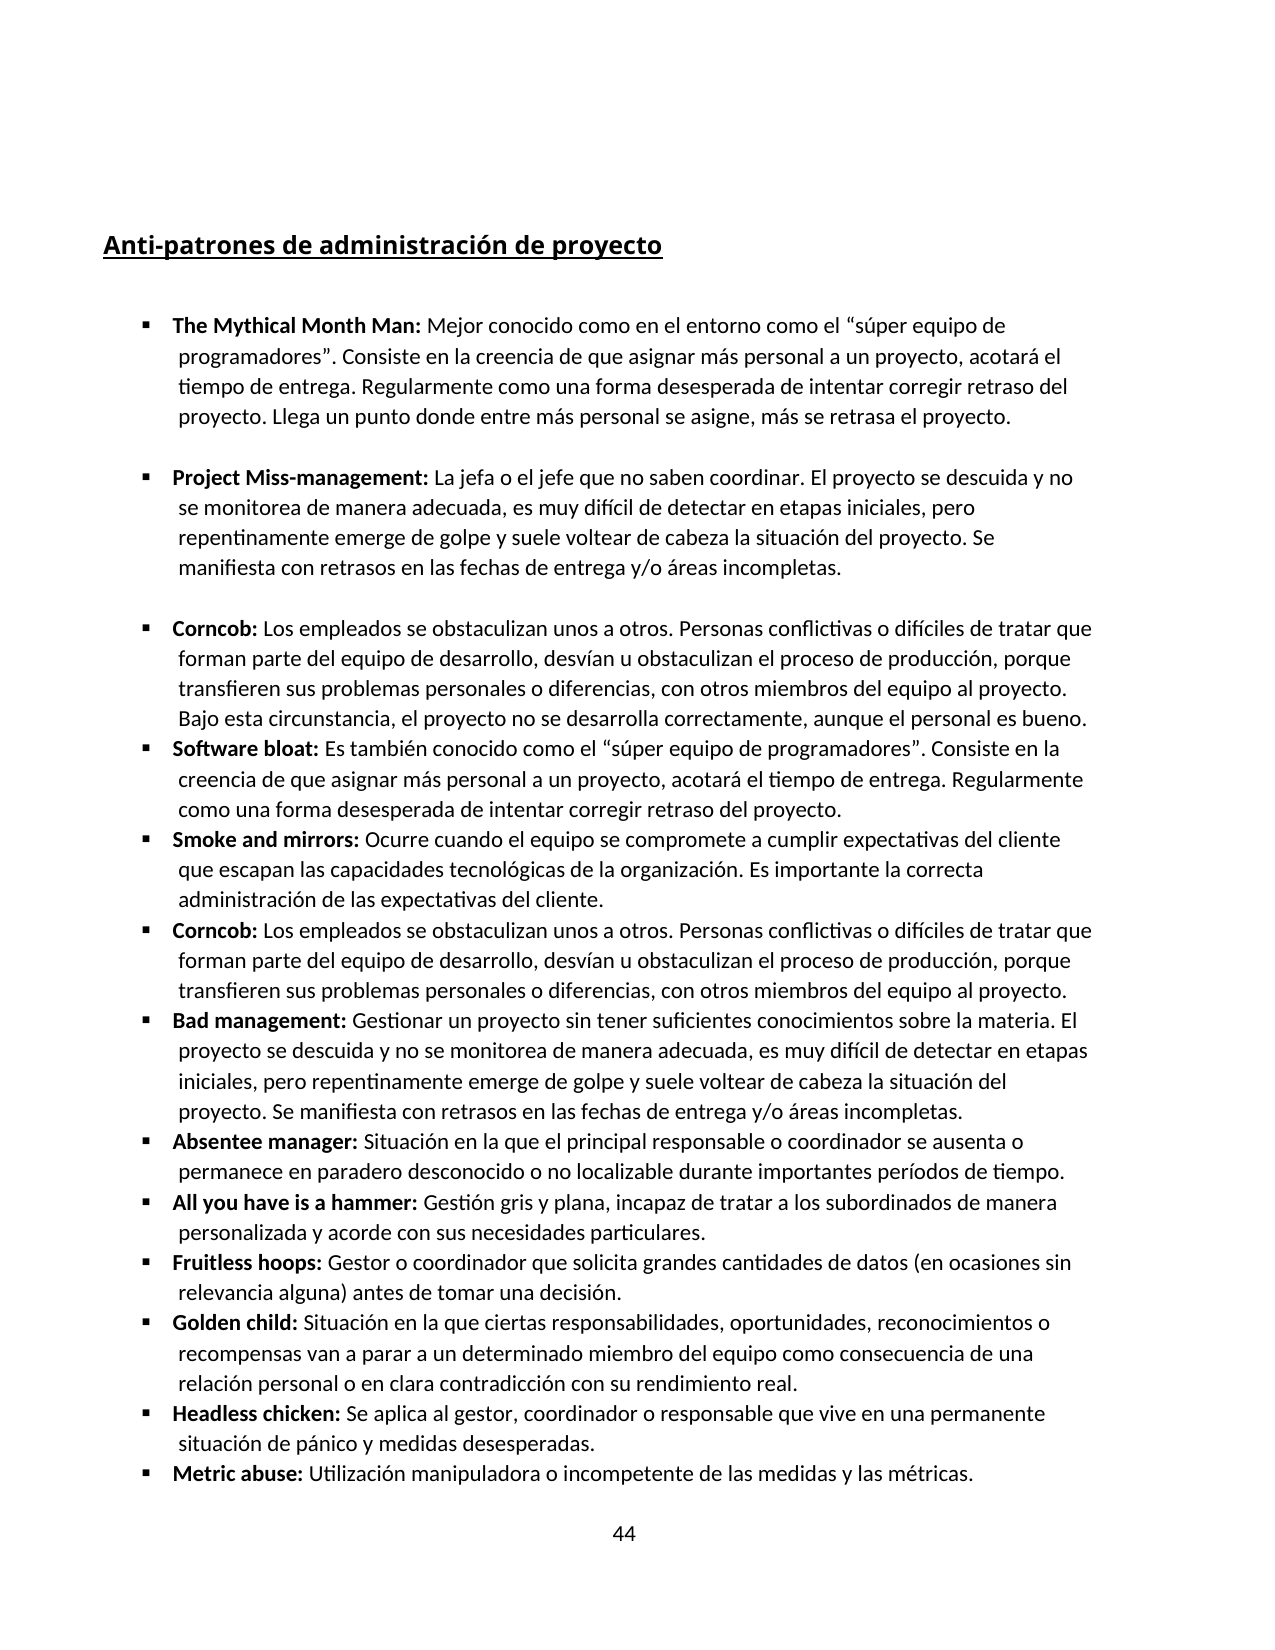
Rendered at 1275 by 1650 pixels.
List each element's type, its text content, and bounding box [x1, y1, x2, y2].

list Corncob: Los empleados se obstaculizan unos a otros. Personas conflictivas o difíciles de tratar que forman parte del equipo de desarrollo, desvían u obstaculizan el proceso de producción, porque transfieren sus problemas personales o diferencias, con otros miembros del equipo al proyecto. [141, 916, 1098, 1004]
list The Mythical Month Man: Mejor conocido como en el entorno como el “súper equipo de programadores”. Consiste en la creencia de que asignar más personal a un proyecto, acotará el tiempo de entrega. Regularmente como una forma desesperada de intentar corregir retraso del proyecto. Llega un punto donde entre más personal se asigne, más se retrasa el proyecto. [141, 312, 1098, 430]
list Smoke and mirrors: Ocurre cuando el equipo se compromete a cumplir expectativas del cliente que escapan las capacidades tecnológicas de la organización. Es importante la correcta administración de las expectativas del cliente. [141, 825, 1098, 913]
subtitle Anti-patrones de administración de proyecto [103, 228, 1098, 262]
list Software bloat: Es también conocido como el “súper equipo de programadores”. Consiste en la creencia de que asignar más personal a un proyecto, acotará el tiempo de entrega. Regularmente como una forma desesperada de intentar corregir retraso del proyecto. [141, 734, 1098, 823]
list Project Miss-management: La jefa o el jefe que no saben coordinar. El proyecto se descuida y no se monitorea de manera adecuada, es muy difícil de detectar en etapas iniciales, pero repentinamente emerge de golpe y suele voltear de cabeza la situación del proyecto. Se manifiesta con retrasos en las fechas de entrega y/o áreas incompletas. [141, 463, 1098, 581]
list All you have is a hammer: Gestión gris y plana, incapaz de tratar a los subordinados de manera personalizada y acorde con sus necesidades particulares. [141, 1188, 1098, 1246]
list Absentee manager: Situación en la que el principal responsable o coordinador se ausenta o permanece en paradero desconocido o no localizable durante importantes períodos de tiempo. [141, 1127, 1098, 1185]
list Metric abuse: Utilización manipuladora o incompetente de las medidas y las métricas. [141, 1459, 1098, 1487]
list Corncob: Los empleados se obstaculizan unos a otros. Personas conflictivas o difíciles de tratar que forman parte del equipo de desarrollo, desvían u obstaculizan el proceso de producción, porque transfieren sus problemas personales o diferencias, con otros miembros del equipo al proyecto. Bajo esta circunstancia, el proyecto no se desarrolla correctamente, aunque el personal es bueno. [141, 614, 1098, 732]
list Golden child: Situación en la que ciertas responsabilidades, oportunidades, reconocimientos o recompensas van a parar a un determinado miembro del equipo como consecuencia de una relación personal o en clara contradicción con su rendimiento real. [141, 1308, 1098, 1397]
list Bad management: Gestionar un proyecto sin tener suficientes conocimientos sobre la materia. El proyecto se descuida y no se monitorea de manera adecuada, es muy difícil de detectar en etapas iniciales, pero repentinamente emerge de golpe y suele voltear de cabeza la situación del proyecto. Se manifiesta con retrasos en las fechas de entrega y/o áreas incompletas. [141, 1006, 1098, 1125]
list Headless chicken: Se aplica al gestor, coordinador o responsable que vive en una permanente situación de pánico y medidas desesperadas. [141, 1399, 1098, 1457]
list Fruitless hoops: Gestor o coordinador que solicita grandes cantidades de datos (en ocasiones sin relevancia alguna) antes de tomar una decisión. [141, 1248, 1098, 1306]
